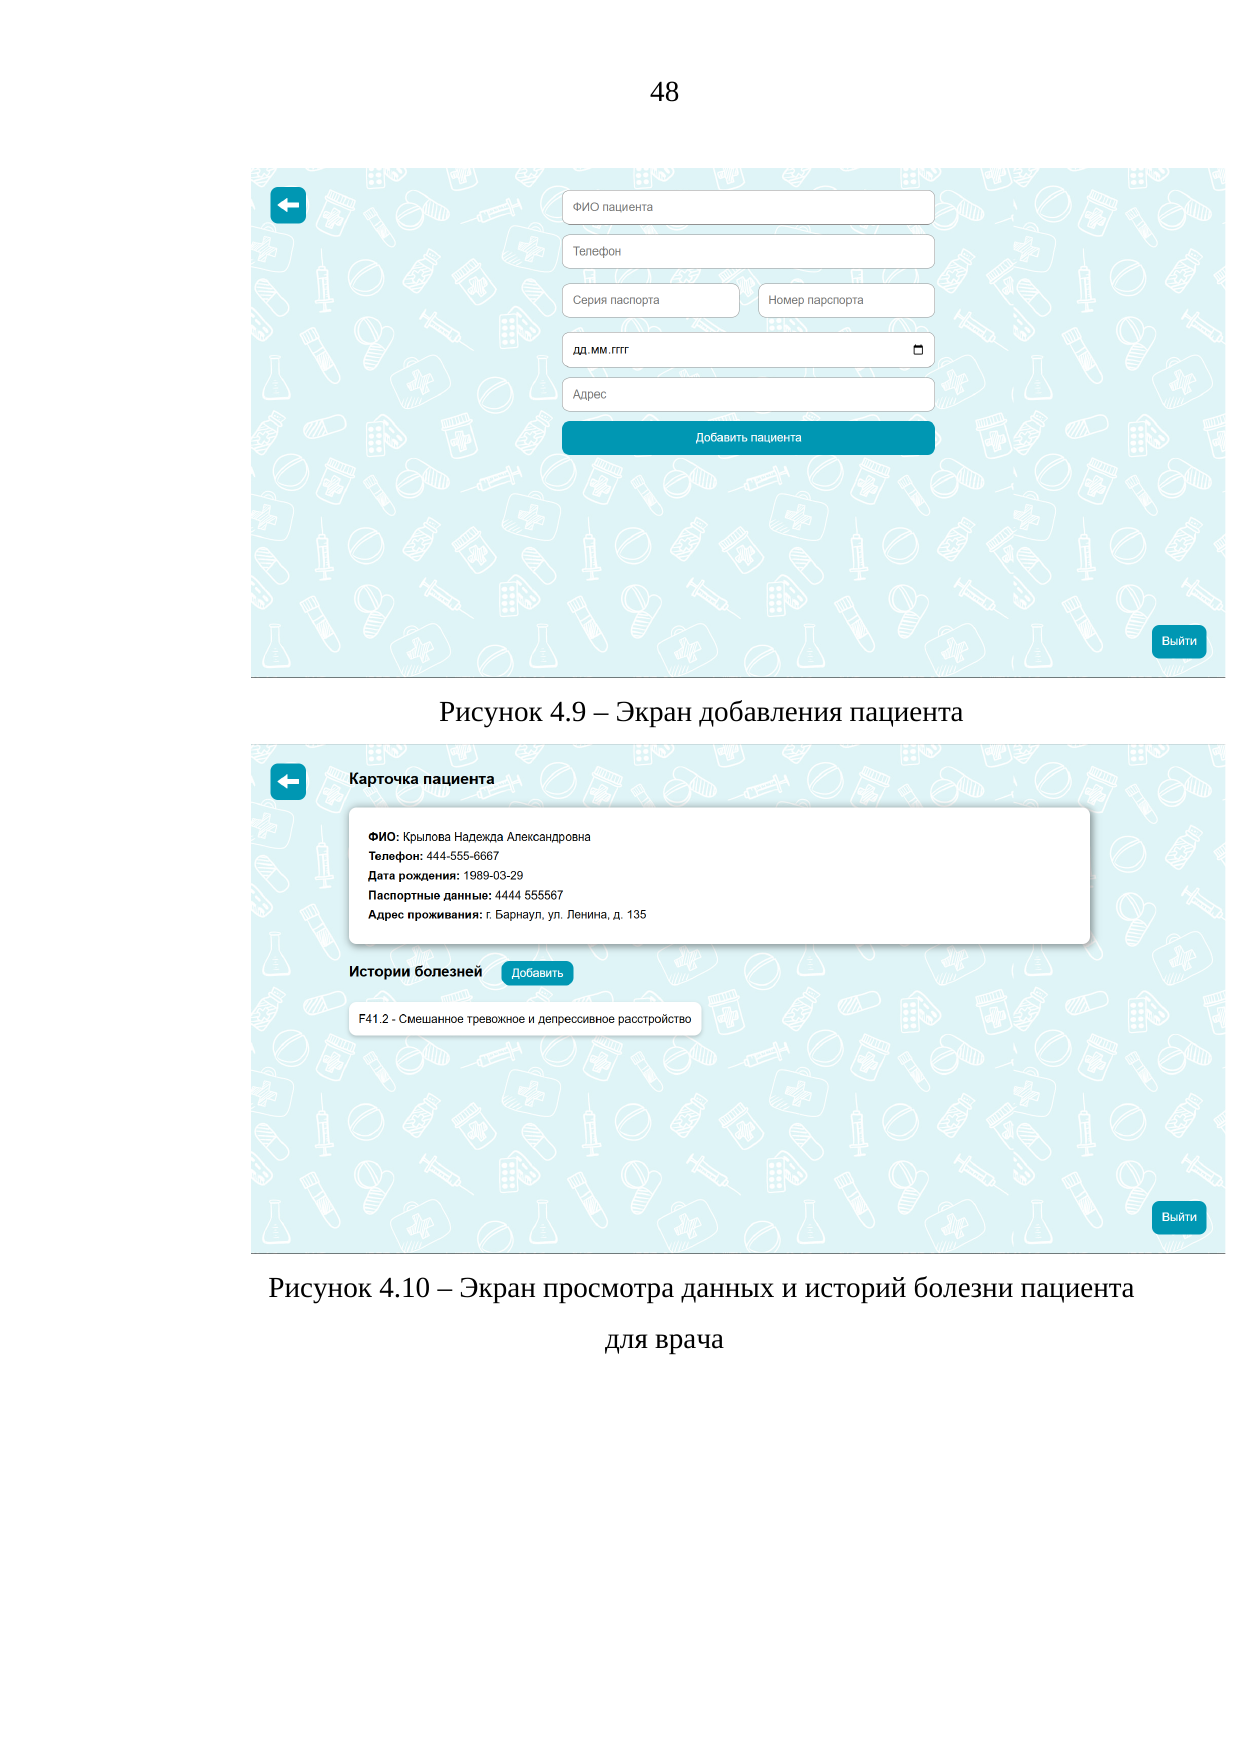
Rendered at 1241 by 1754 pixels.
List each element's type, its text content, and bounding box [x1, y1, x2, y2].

picture [251, 744, 1226, 1254]
picture [251, 168, 1226, 678]
list Рисунок 4.9 – Экран добавления пациента [177, 694, 1152, 728]
list Рисунок 4.10 – Экран просмотра данных и историй болезни пациента для врача [177, 1271, 1152, 1354]
